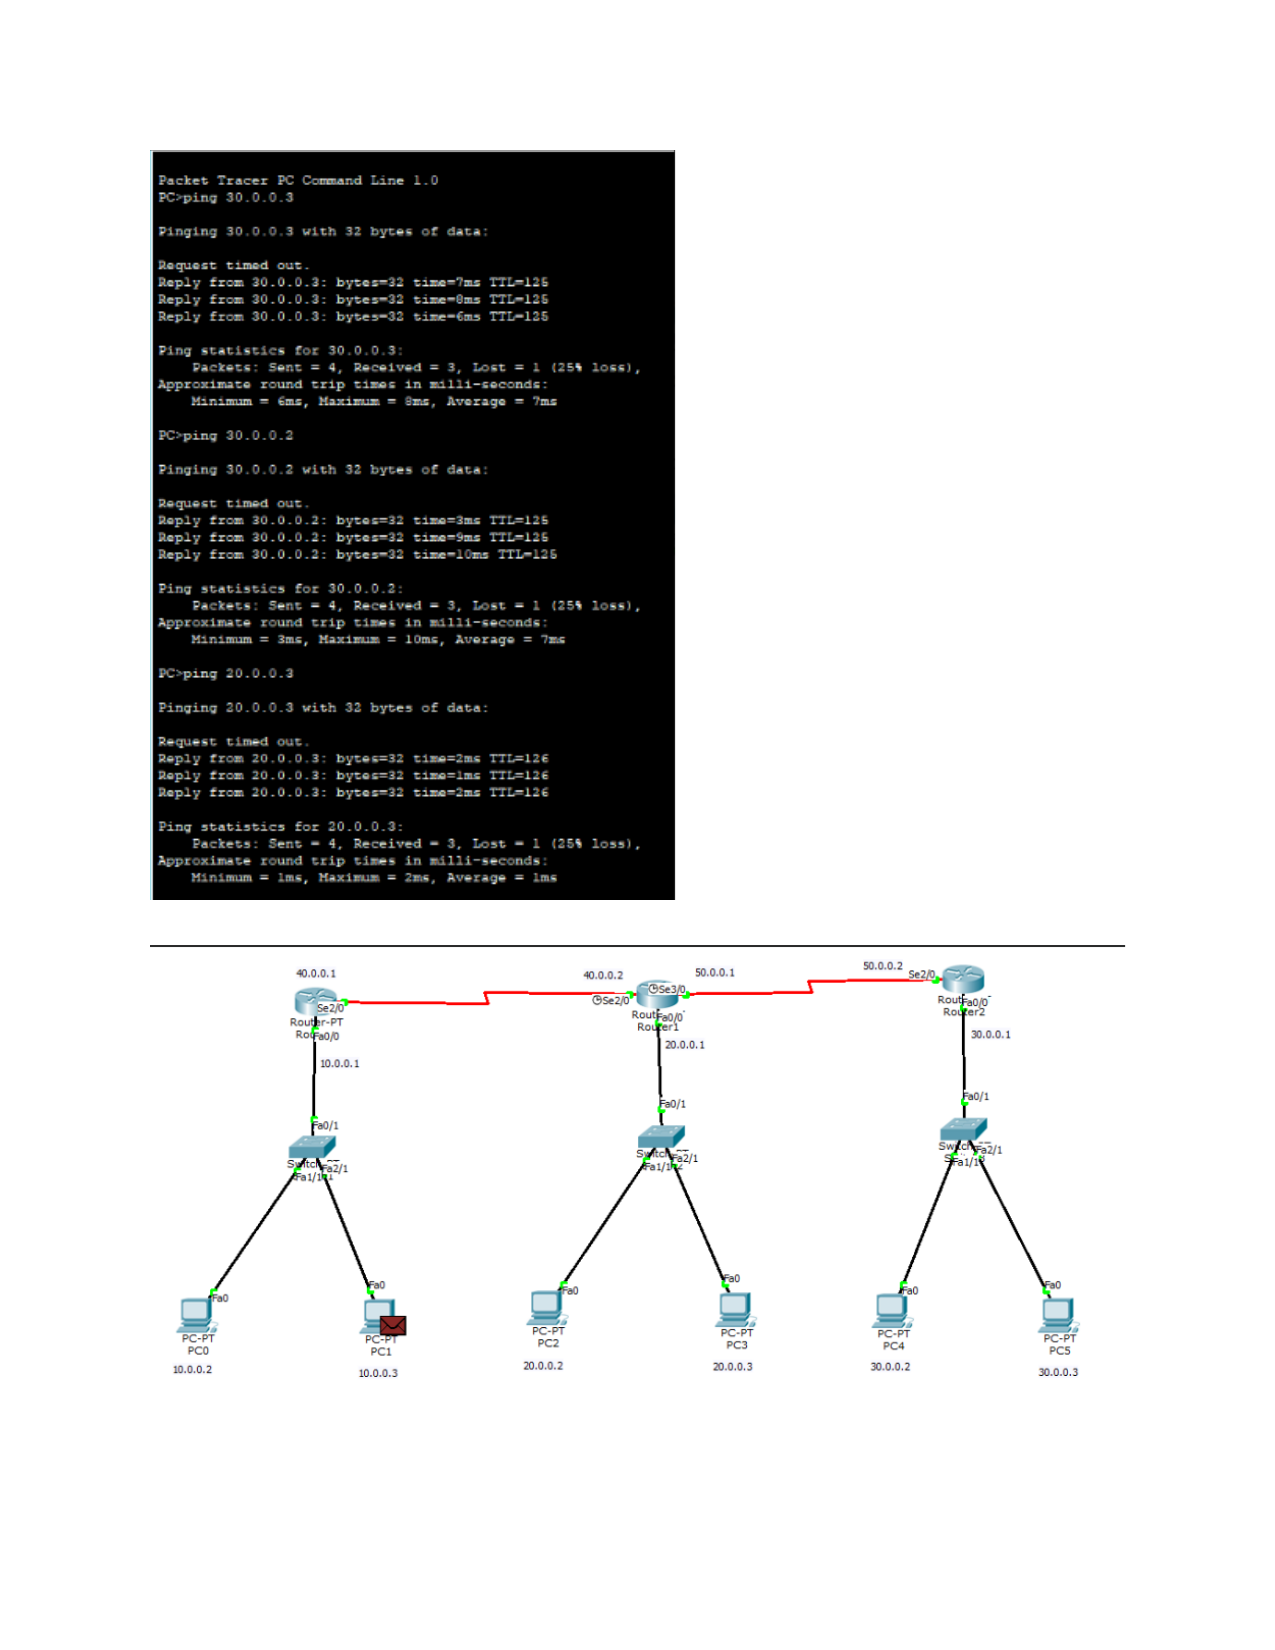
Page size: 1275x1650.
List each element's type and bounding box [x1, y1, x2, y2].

picture [150, 150, 675, 900]
picture [150, 945, 1125, 1431]
